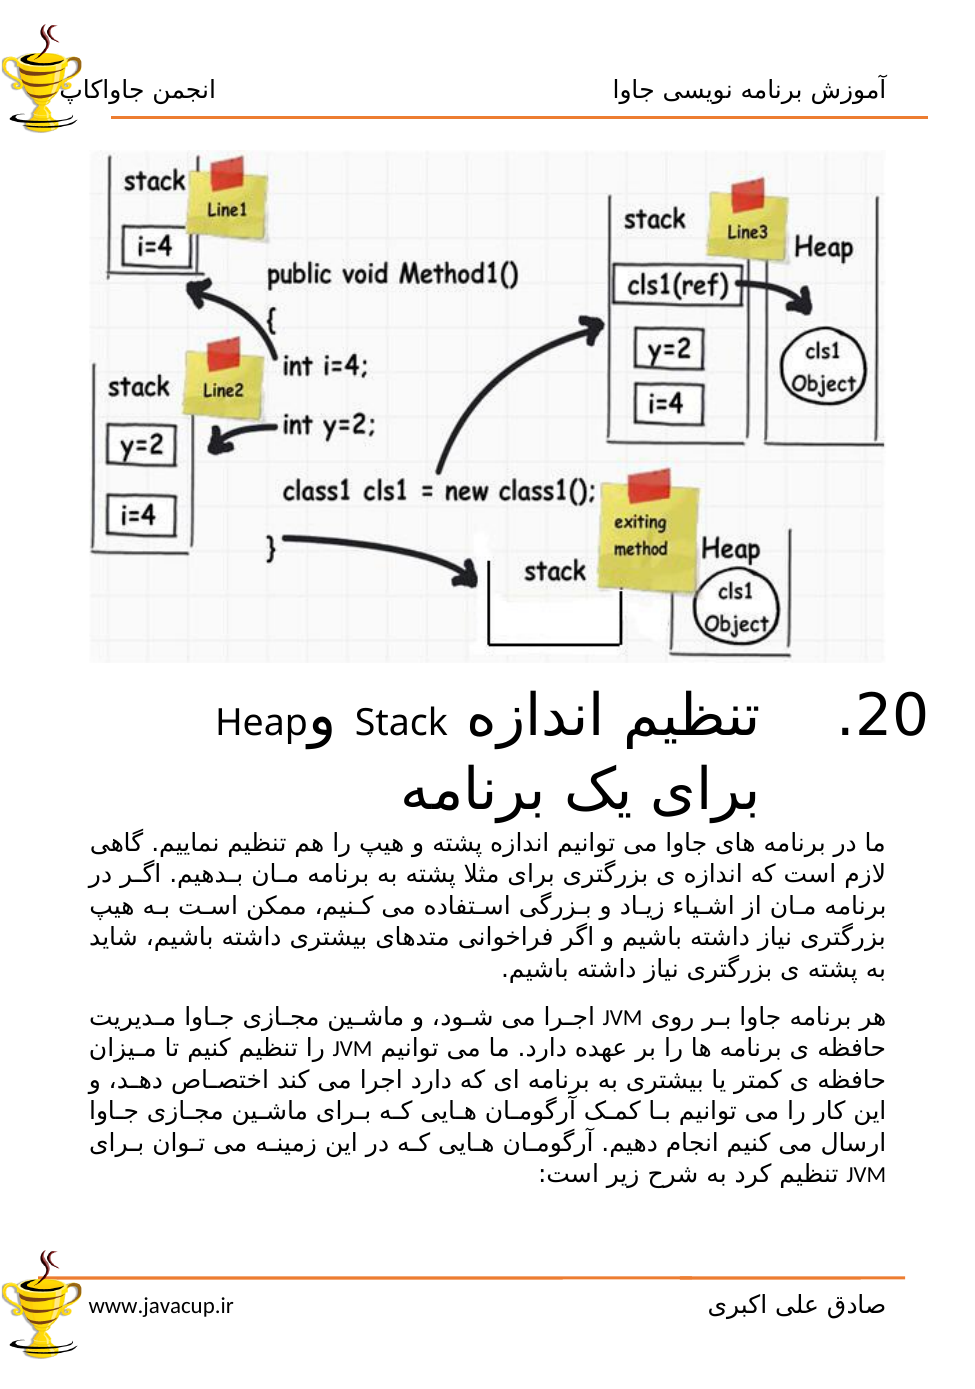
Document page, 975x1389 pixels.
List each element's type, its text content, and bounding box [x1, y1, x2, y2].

picture [0, 1247, 82, 1358]
subtitle تنظیم اندازه Stack وHeap برای یک برنامه [89, 682, 836, 823]
text ما در برنامه های جاوا می توانیم اندازه پشته و هیپ را هم تنظیم نماییم. گاهی لازم است که اندازه ی بزرگتری برای مثلا پشته به برنامه مان بدهیم. اگر در برنامه مان از اشیاء زیاد و بزرگی استفاده می کنیم، ممکن است به هیپ بزرگتری نیاز داشته باشیم و اگر فراخوانی متدهای بیشتری داشته باشیم، شاید به پشته ی بزرگتری نیاز داشته باشیم. [89, 828, 886, 983]
picture [88, 150, 887, 663]
picture [0, 21, 82, 132]
text هر برنامه جاوا بر روی JVM اجرا می شود، و ماشین مجازی جاوا مدیریت حافظه ی برنامه ها را بر عهده دارد. ما می توانیم JVM را تنظیم کنیم تا میزان حافظه ی کمتر یا بیشتری به برنامه ای که دارد اجرا می کند اختصاص دهد، و این کار را می توانیم با کمک آرگومان هایی که برای ماشین مجازی جاوا ارسال می کنیم انجام دهیم. آرگومان هایی که در این زمینه می توان برای JVM تنظیم کرد به شرح زیر است: [89, 1002, 886, 1189]
